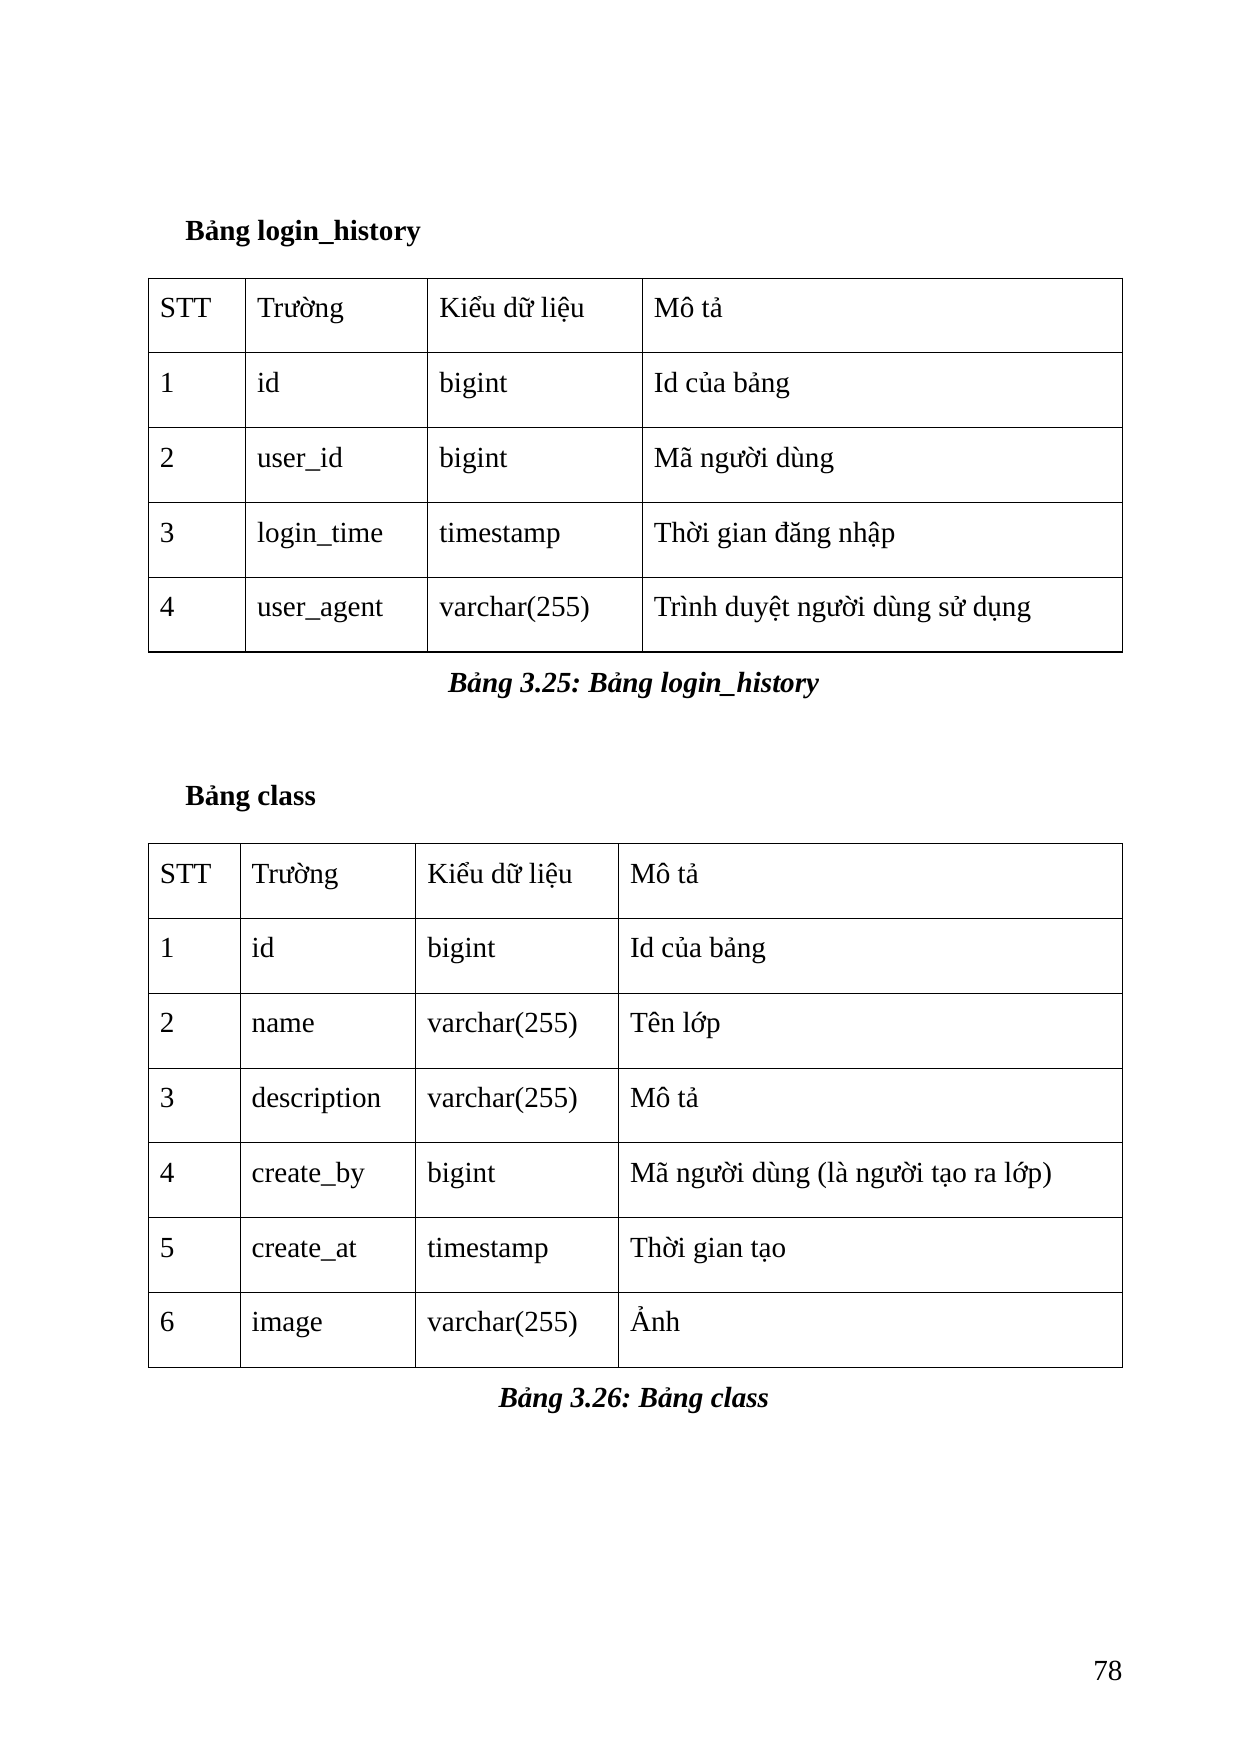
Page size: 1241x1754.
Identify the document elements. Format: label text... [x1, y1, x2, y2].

table_cell timestamp [428, 503, 642, 577]
table_cell Mô tả [619, 1069, 1122, 1142]
table_header Kiểu dữ liệu [416, 844, 618, 918]
table_cell 1 [149, 919, 240, 993]
table_cell Thời gian đăng nhập [643, 503, 1122, 577]
table_cell create_at [241, 1218, 415, 1292]
table_cell 5 [149, 1218, 240, 1292]
text Bảng login_history [185, 213, 1122, 246]
table_cell Trình duyệt người dùng sử dụng [643, 578, 1122, 651]
table_cell user_agent [246, 578, 427, 651]
table_cell Mã người dùng (là người tạo ra lớp) [619, 1143, 1122, 1217]
table_cell Thời gian tạo [619, 1218, 1122, 1292]
table_cell name [241, 994, 415, 1067]
table_cell Id của bảng [619, 919, 1122, 993]
table_cell create_by [241, 1143, 415, 1217]
table_cell bigint [416, 919, 618, 993]
table_cell 6 [149, 1293, 240, 1367]
table_cell id [241, 919, 415, 993]
table_cell bigint [428, 353, 642, 427]
table_cell bigint [416, 1143, 618, 1217]
table_cell description [241, 1069, 415, 1142]
table_cell image [241, 1293, 415, 1367]
table_header Kiểu dữ liệu [428, 279, 642, 352]
table_cell 2 [149, 428, 245, 502]
table_cell timestamp [416, 1218, 618, 1292]
table_cell user_id [246, 428, 427, 502]
table_header Trường [241, 844, 415, 918]
table_cell Mã người dùng [643, 428, 1122, 502]
table_header STT [149, 279, 245, 352]
table_cell 4 [149, 1143, 240, 1217]
table_header STT [149, 844, 240, 918]
table_cell Tên lớp [619, 994, 1122, 1067]
table_cell varchar(255) [428, 578, 642, 651]
table_cell id [246, 353, 427, 427]
table_header Trường [246, 279, 427, 352]
table_cell 4 [149, 578, 245, 651]
table_cell bigint [428, 428, 642, 502]
table_cell login_time [246, 503, 427, 577]
table_header Mô tả [643, 279, 1122, 352]
table_cell 3 [149, 1069, 240, 1142]
table_header Mô tả [619, 844, 1122, 918]
table_cell 2 [149, 994, 240, 1067]
table_cell 1 [149, 353, 245, 427]
table_cell 3 [149, 503, 245, 577]
table_cell varchar(255) [416, 1069, 618, 1142]
text Bảng class [185, 778, 1122, 812]
table_cell varchar(255) [416, 1293, 618, 1367]
table_cell Id của bảng [643, 353, 1122, 427]
table_cell Ảnh [619, 1293, 1122, 1367]
table_cell varchar(255) [416, 994, 618, 1067]
